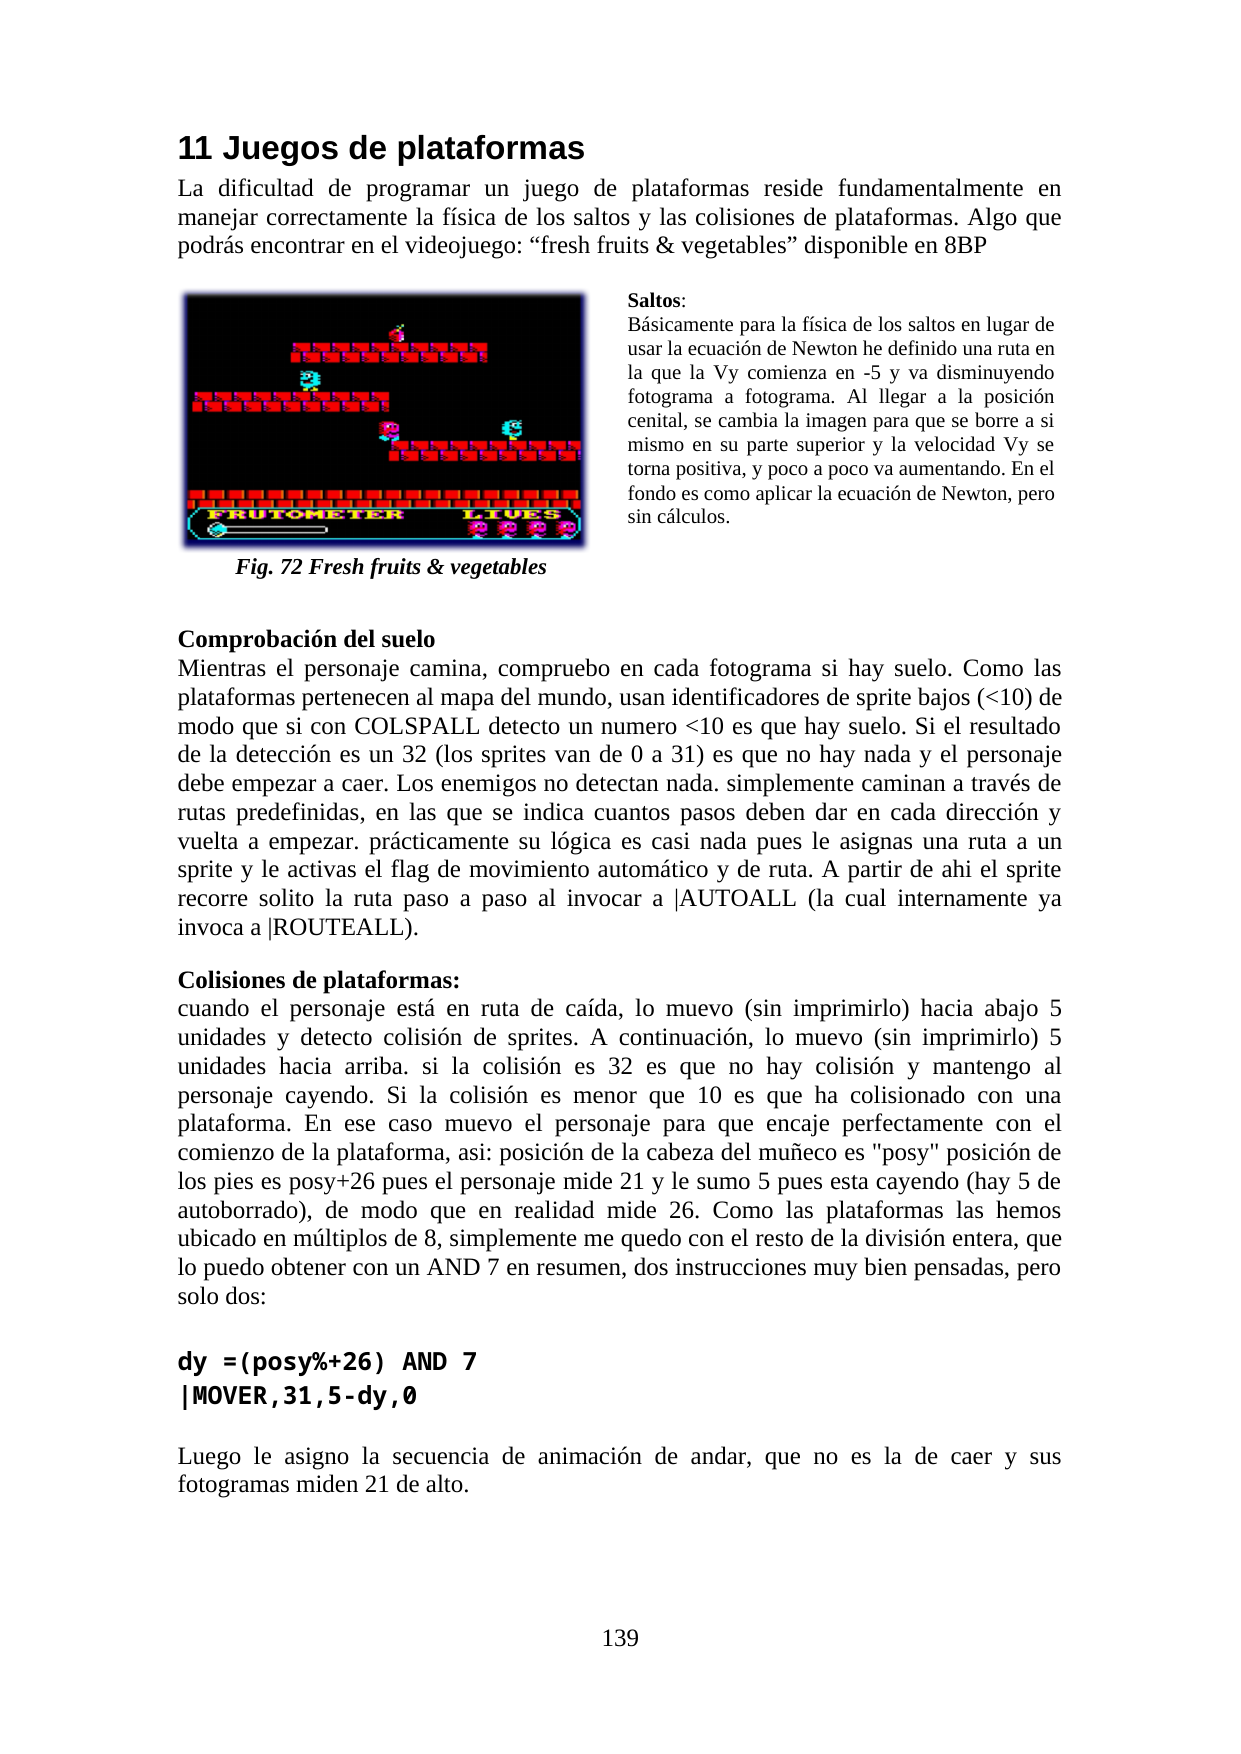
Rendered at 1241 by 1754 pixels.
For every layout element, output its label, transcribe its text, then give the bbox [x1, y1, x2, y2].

subtitle Juegos de plataformas [177, 128, 1063, 167]
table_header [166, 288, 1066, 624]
text Colisiones de plataformas: [177, 965, 1063, 993]
text Mientras el personaje camina, compruebo en cada fotograma si hay suelo. Como las plataformas pertenecen al mapa del mundo, usan identificadores de sprite bajos (<10) de modo que si con COLSPALL detecto un numero <10 es que hay suelo. Si el resultado de la detección es un 32 (los sprites van de 0 a 31) es que no hay nada y el personaje debe empezar a caer. Los enemigos no detectan nada. simplemente caminan a través de rutas predefinidas, en las que se indica cuantos pasos deben dar en cada dirección y vuelta a empezar. prácticamente su lógica es casi nada pues le asignas una ruta a un sprite y le activas el flag de movimiento automático y de ruta. A partir de ahi el sprite recorre solito la ruta paso a paso al invocar a |AUTOALL (la cual internamente ya invoca a |ROUTEALL)﻿. [177, 653, 1063, 941]
text dy =(posy%+26) AND 7 [177, 1344, 1063, 1378]
text Comprobación del suelo [177, 624, 1063, 653]
text |MOVER,31,5-dy,0 [177, 1378, 1063, 1412]
text Luego le asigno la secuencia de animación de andar, que no es la de caer y sus fotogramas miden 21 de alto. [177, 1441, 1063, 1498]
picture [187, 297, 581, 544]
text cuando el personaje está en ruta de caída, lo muevo (sin imprimirlo) hacia abajo 5 unidades y detecto colisión de sprites. A continuación, lo muevo (sin imprimirlo) 5 unidades hacia arriba. si la colisión es 32 es que no hay colisión y mantengo al personaje cayendo. Si la colisión es menor que 10 es que ha colisionado con una plataforma. En ese caso muevo el personaje para que encaje perfectamente con el comienzo de la plataforma, asi: posición de la cabeza del muñeco es "posy" posición de los pies es posy+26 pues el personaje mide 21 y le sumo 5 pues esta cayendo (hay 5 de autoborrado), de modo que en realidad mide 26. Como las plataformas las hemos ubicado en múltiplos de 8, simplemente me quedo con el resto de la división entera, que lo puedo obtener con un AND 7 en resumen, dos instrucciones muy bien pensadas, pero solo dos: [177, 993, 1063, 1310]
text La dificultad de programar un juego de plataformas reside fundamentalmente en manejar correctamente la física de los saltos y las colisiones de plataformas. Algo que podrás encontrar en el videojuego: “fresh fruits & vegetables” disponible en 8BP [177, 173, 1063, 259]
